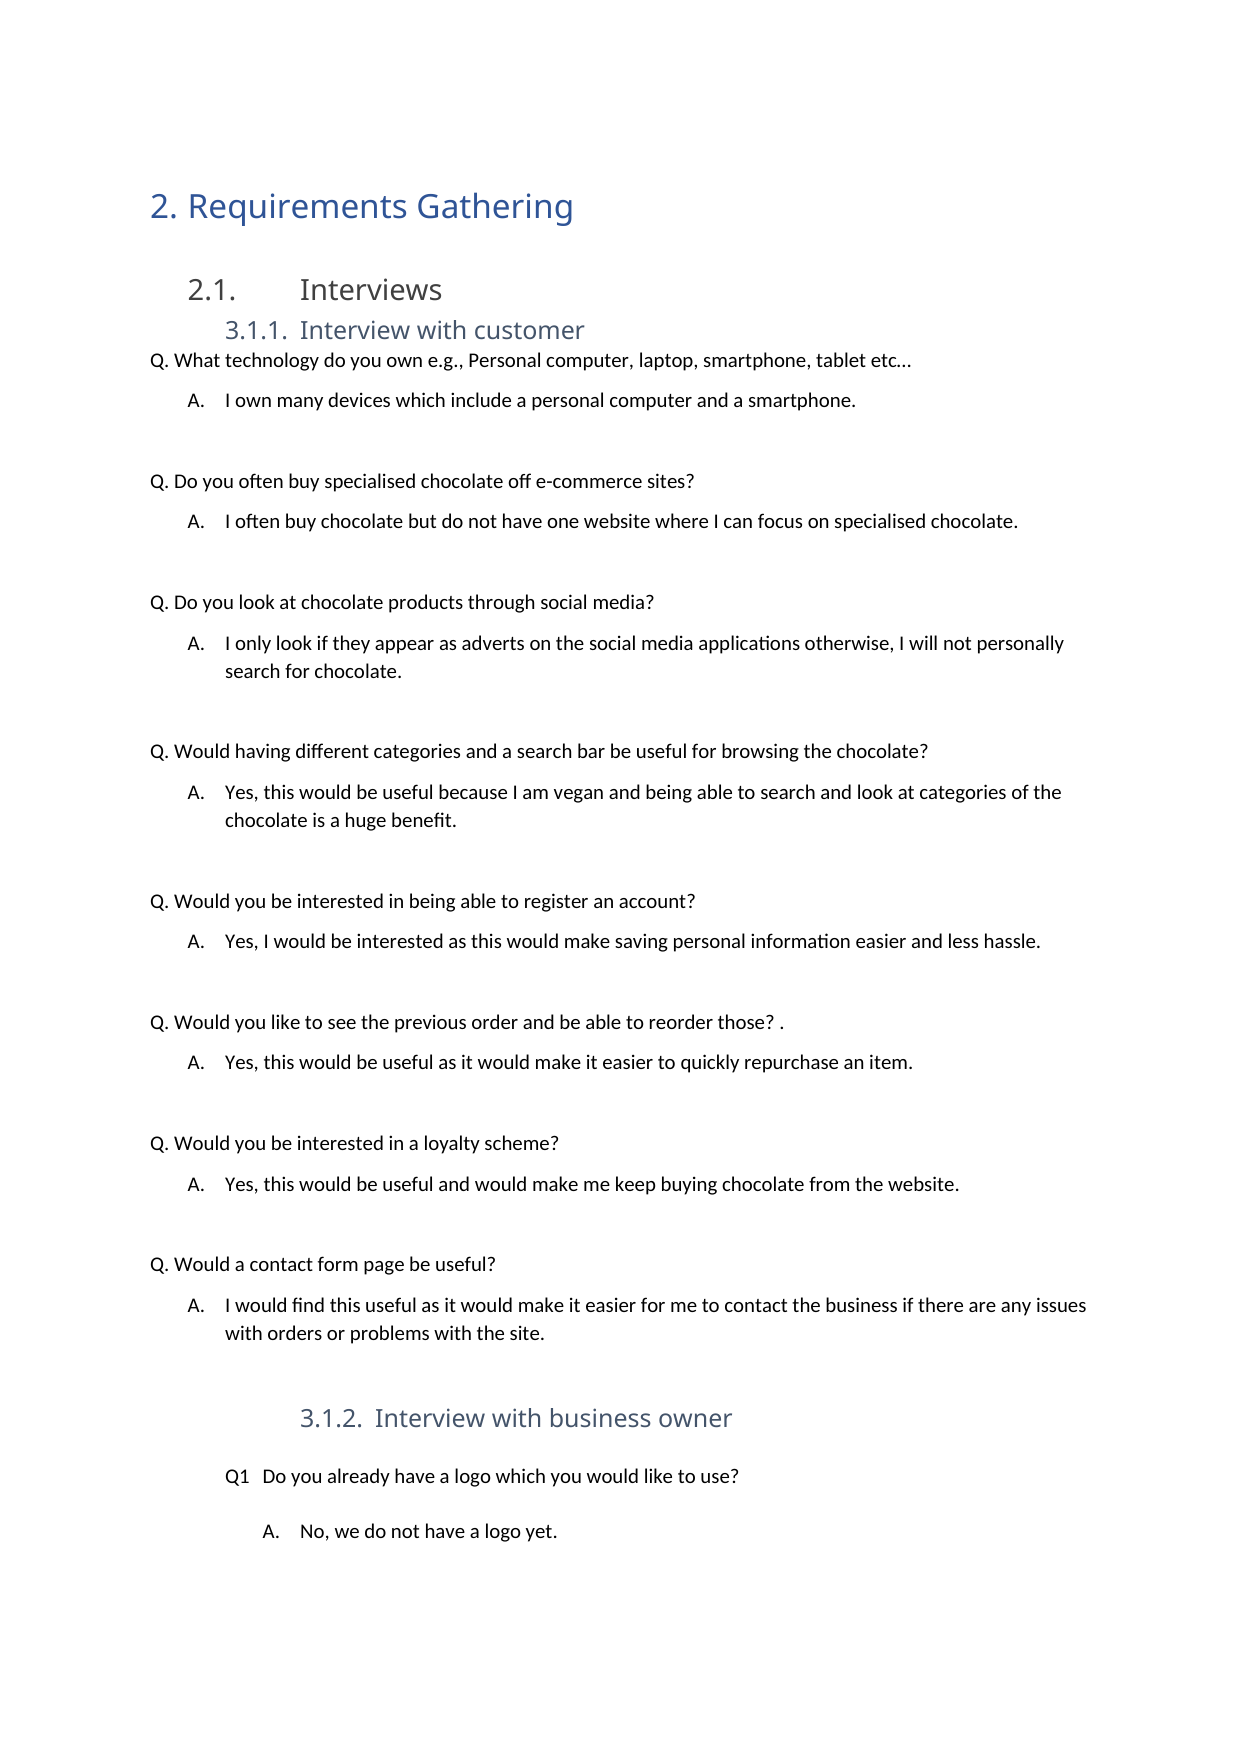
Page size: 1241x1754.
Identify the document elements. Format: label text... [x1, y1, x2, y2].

list I often buy chocolate but do not have one website where I can focus on specialised chocolate. [187, 509, 1090, 534]
text Q. Would you like to see the previous order and be able to reorder those? . [150, 1009, 1090, 1034]
subtitle Interview with business owner [300, 1401, 1090, 1435]
list Yes, this would be useful because I am vegan and being able to search and look at categories of the chocolate is a huge benefit. [187, 779, 1090, 832]
list Yes, this would be useful and would make me keep buying chocolate from the website. [187, 1171, 1090, 1196]
list I would find this useful as it would make it easier for me to contact the business if there are any issues with orders or problems with the site. [187, 1292, 1090, 1345]
list I only look if they appear as adverts on the social media applications otherwise, I will not personally search for chocolate. [187, 630, 1090, 683]
text Q. Do you often buy specialised chocolate off e-commerce sites? [150, 468, 1090, 494]
text Q. Would you be interested in being able to register an account? [150, 888, 1090, 913]
text Q. Would having different categories and a search bar be useful for browsing the chocolate? [150, 739, 1090, 764]
text Q. Would a contact form page be useful? [150, 1252, 1090, 1277]
text Q. Do you look at chocolate products through social media? [150, 589, 1090, 615]
list Yes, I would be interested as this would make saving personal information easier and less hassle. [187, 928, 1090, 954]
text Q. What technology do you own e.g., Personal computer, laptop, smartphone, tablet etc… [150, 347, 1090, 372]
text Q. Would you be interested in a loyalty scheme? [150, 1130, 1090, 1156]
list I own many devices which include a personal computer and a smartphone. [187, 387, 1090, 413]
list Yes, this would be useful as it would make it easier to quickly repurchase an item. [187, 1049, 1090, 1075]
subtitle Requirements Gathering [150, 183, 1090, 229]
subtitle Interviews [187, 269, 1090, 309]
list No, we do not have a logo yet. [262, 1519, 1090, 1544]
subtitle Interview with customer [225, 313, 1090, 347]
